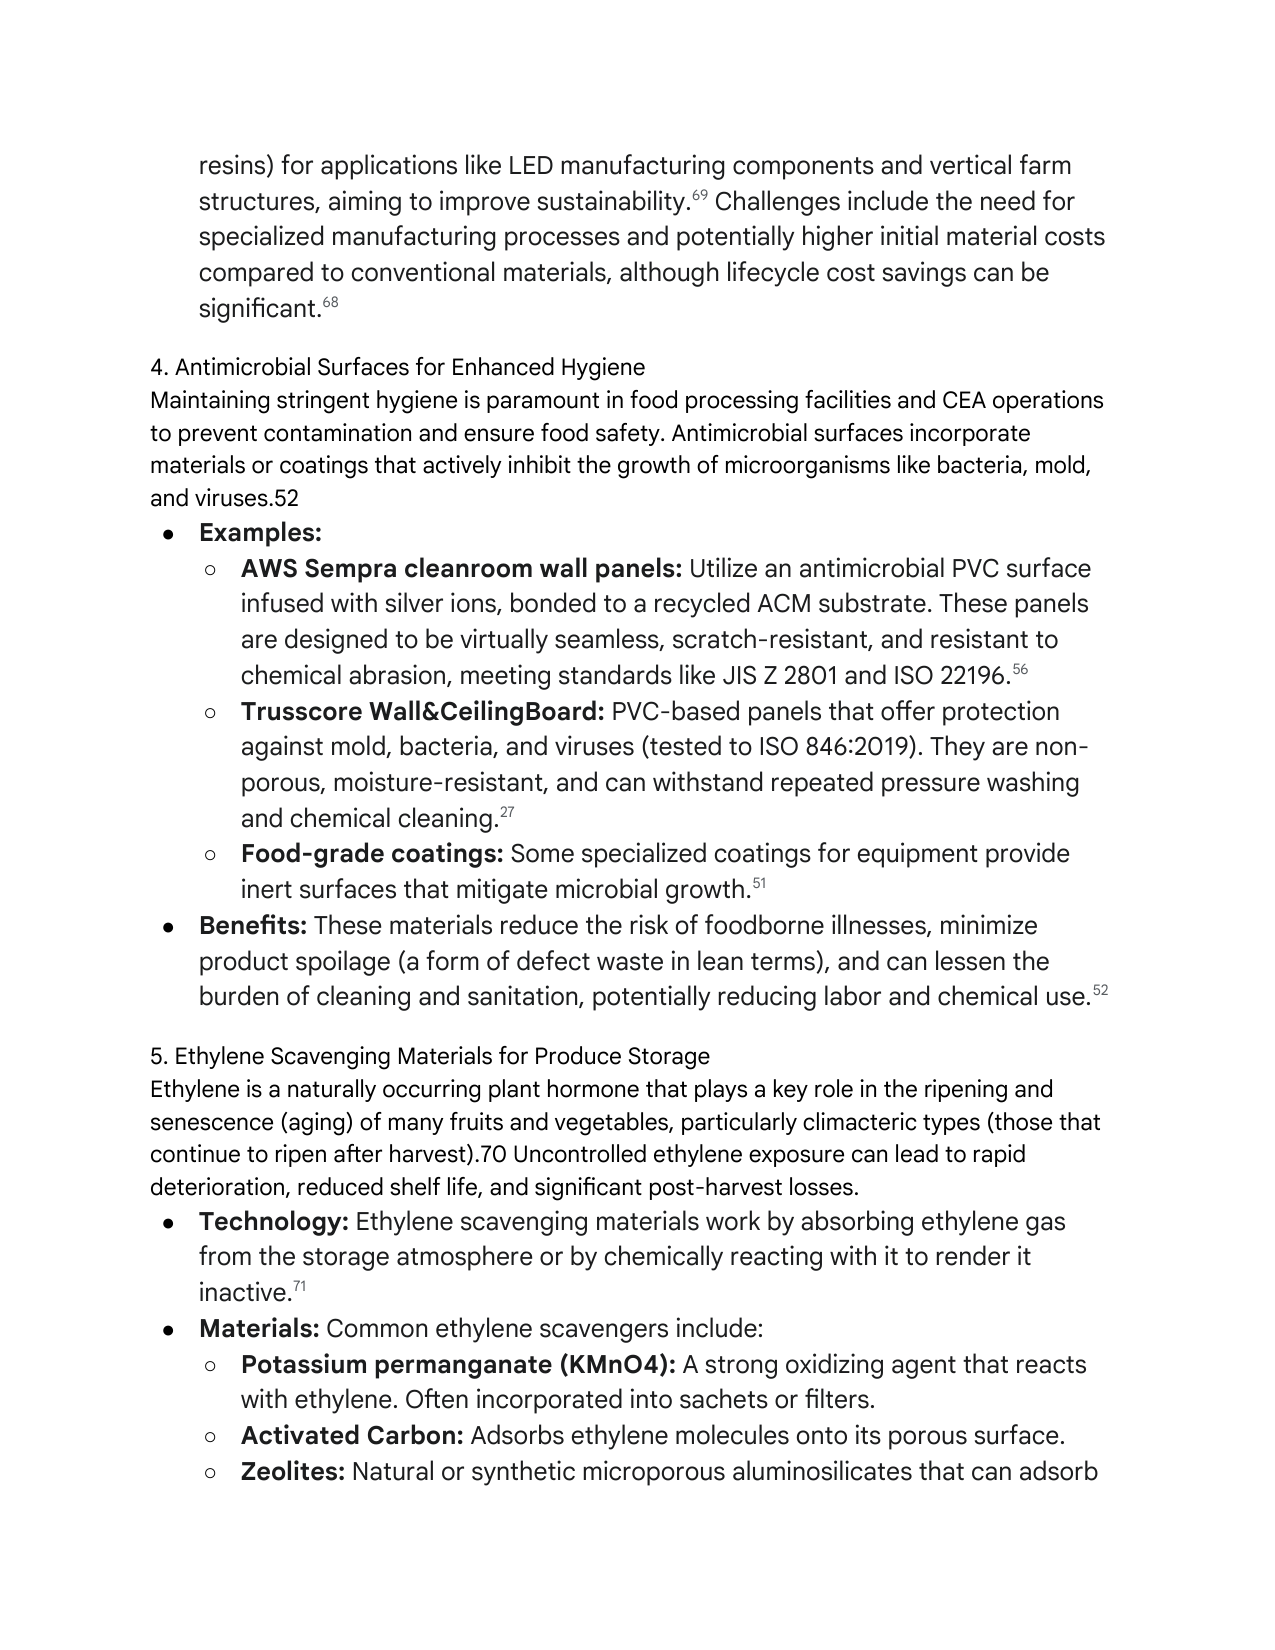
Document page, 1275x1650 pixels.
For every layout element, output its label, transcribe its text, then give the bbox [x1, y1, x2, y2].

text Maintaining stringent hygiene is paramount in food processing facilities and CEA operations to prevent contamination and ensure food safety. Antimicrobial surfaces incorporate materials or coatings that actively inhibit the growth of microorganisms like bacteria, mold, and viruses.52 [150, 386, 1125, 513]
list Benefits: These materials reduce the risk of foodborne illnesses, minimize product spoilage (a form of defect waste in lean terms), and can lessen the burden of cleaning and sanitation, potentially reducing labor and chemical use.52 [161, 910, 1125, 1013]
list AWS Sempra cleanroom wall panels: Utilize an antimicrobial PVC surface infused with silver ions, bonded to a recycled ACM substrate. These panels are designed to be virtually seamless, scratch-resistant, and resistant to chemical abrasion, meeting standards like JIS Z 2801 and ISO 22196.56 [203, 553, 1125, 691]
text Ethylene is a naturally occurring plant hormone that plays a key role in the ripening and senescence (aging) of many fruits and vegetables, particularly climacteric types (those that continue to ripen after harvest).70 Uncontrolled ethylene exposure can lead to rapid deterioration, reduced shelf life, and significant post-harvest losses. [150, 1075, 1125, 1202]
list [203, 1456, 1125, 1487]
list Potassium permanganate (KMnO4​): A strong oxidizing agent that reacts with ethylene. Often incorporated into sachets or filters. [203, 1349, 1125, 1416]
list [161, 150, 1125, 324]
text 4. Antimicrobial Surfaces for Enhanced Hygiene [150, 354, 1125, 382]
text 5. Ethylene Scavenging Materials for Produce Storage [150, 1042, 1125, 1071]
list Activated Carbon: Adsorbs ethylene molecules onto its porous surface. [203, 1420, 1125, 1452]
list Trusscore Wall&CeilingBoard: PVC-based panels that offer protection against mold, bacteria, and viruses (tested to ISO 846:2019). They are non-porous, moisture-resistant, and can withstand repeated pressure washing and chemical cleaning.27 [203, 696, 1125, 834]
list Examples: [161, 517, 1125, 548]
list Materials: Common ethylene scavengers include: [161, 1313, 1125, 1344]
list Technology: Ethylene scavenging materials work by absorbing ethylene gas from the storage atmosphere or by chemically reacting with it to render it inactive.71 [161, 1206, 1125, 1309]
list Food-grade coatings: Some specialized coatings for equipment provide inert surfaces that mitigate microbial growth.51 [203, 839, 1125, 906]
